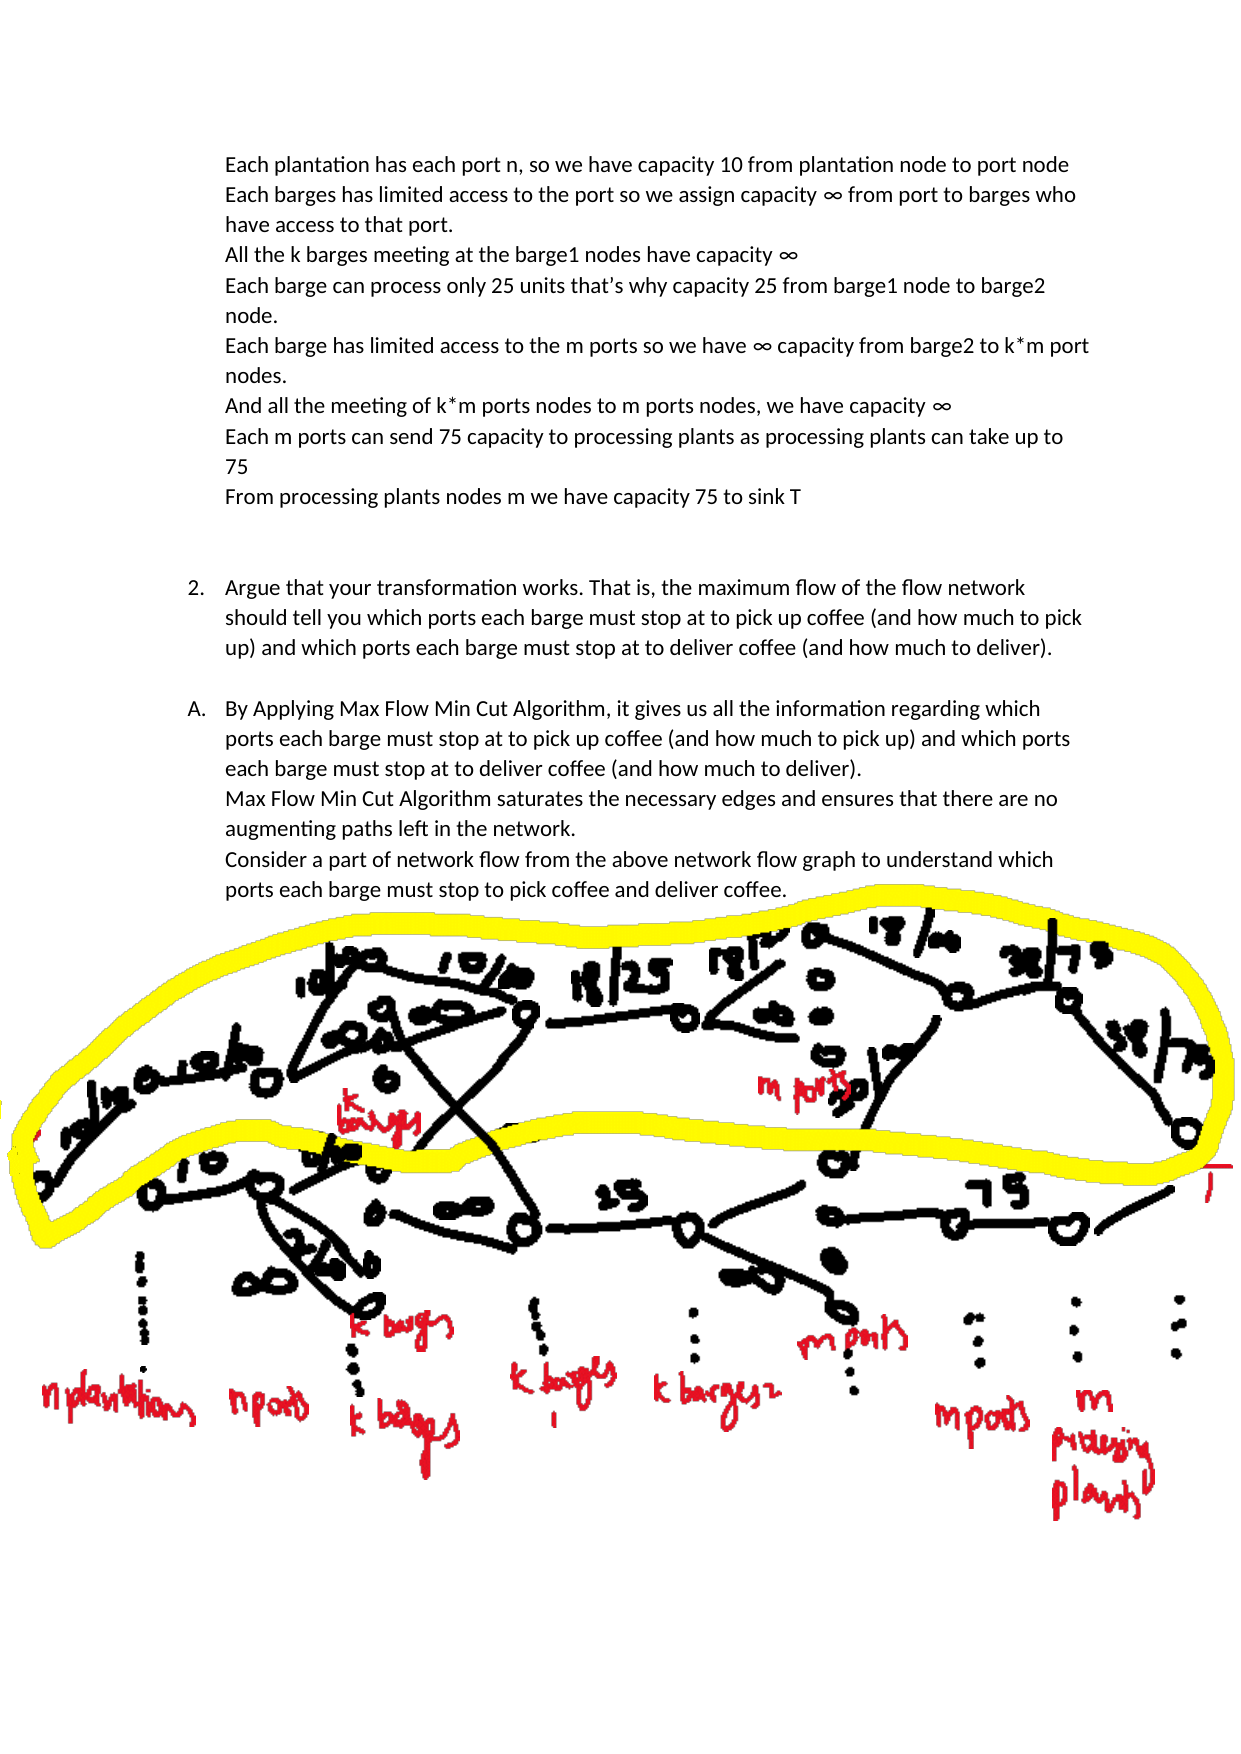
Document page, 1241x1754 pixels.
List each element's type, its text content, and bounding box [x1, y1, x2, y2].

list Each barge has limited access to the m ports so we have ∞ capacity from barge2 to k*m port nodes. [225, 331, 1090, 389]
picture [350, 1398, 460, 1480]
list Each m ports can send 75 capacity to processing plants as processing plants can take up to 75 [225, 422, 1090, 480]
list Max Flow Min Cut Algorithm saturates the necessary edges and ensures that there are no augmenting paths left in the network. [225, 784, 1090, 843]
list Argue that your transformation works. That is, the maximum flow of the flow network should tell you which ports each barge must stop at to pick up coffee (and how much to pick up) and which ports each barge must stop at to deliver coffee (and how much to deliver). [187, 573, 1090, 661]
list Each barges has limited access to the port so we assign capacity ∞ from port to barges who have access to that port. [225, 180, 1090, 238]
picture [1052, 1427, 1155, 1521]
list Consider a part of network flow from the above network flow graph to understand which ports each barge must stop to pick coffee and deliver coffee. [225, 845, 1090, 883]
list From processing plants nodes m we have capacity 75 to sink T [225, 482, 1090, 510]
picture [6, 883, 1236, 1449]
list And all the meeting of k*m ports nodes to m ports nodes, we have capacity ∞ [225, 392, 1090, 420]
list By Applying Max Flow Min Cut Algorithm, it gives us all the information regarding which ports each barge must stop at to pick up coffee (and how much to pick up) and which ports each barge must stop at to deliver coffee (and how much to deliver). [187, 694, 1090, 782]
list Each barge can process only 25 units that’s why capacity 25 from barge1 node to barge2 node. [225, 271, 1090, 329]
list Each plantation has each port n, so we have capacity 10 from plantation node to port node [225, 150, 1090, 178]
list All the k barges meeting at the barge1 nodes have capacity ∞ [225, 241, 1090, 269]
